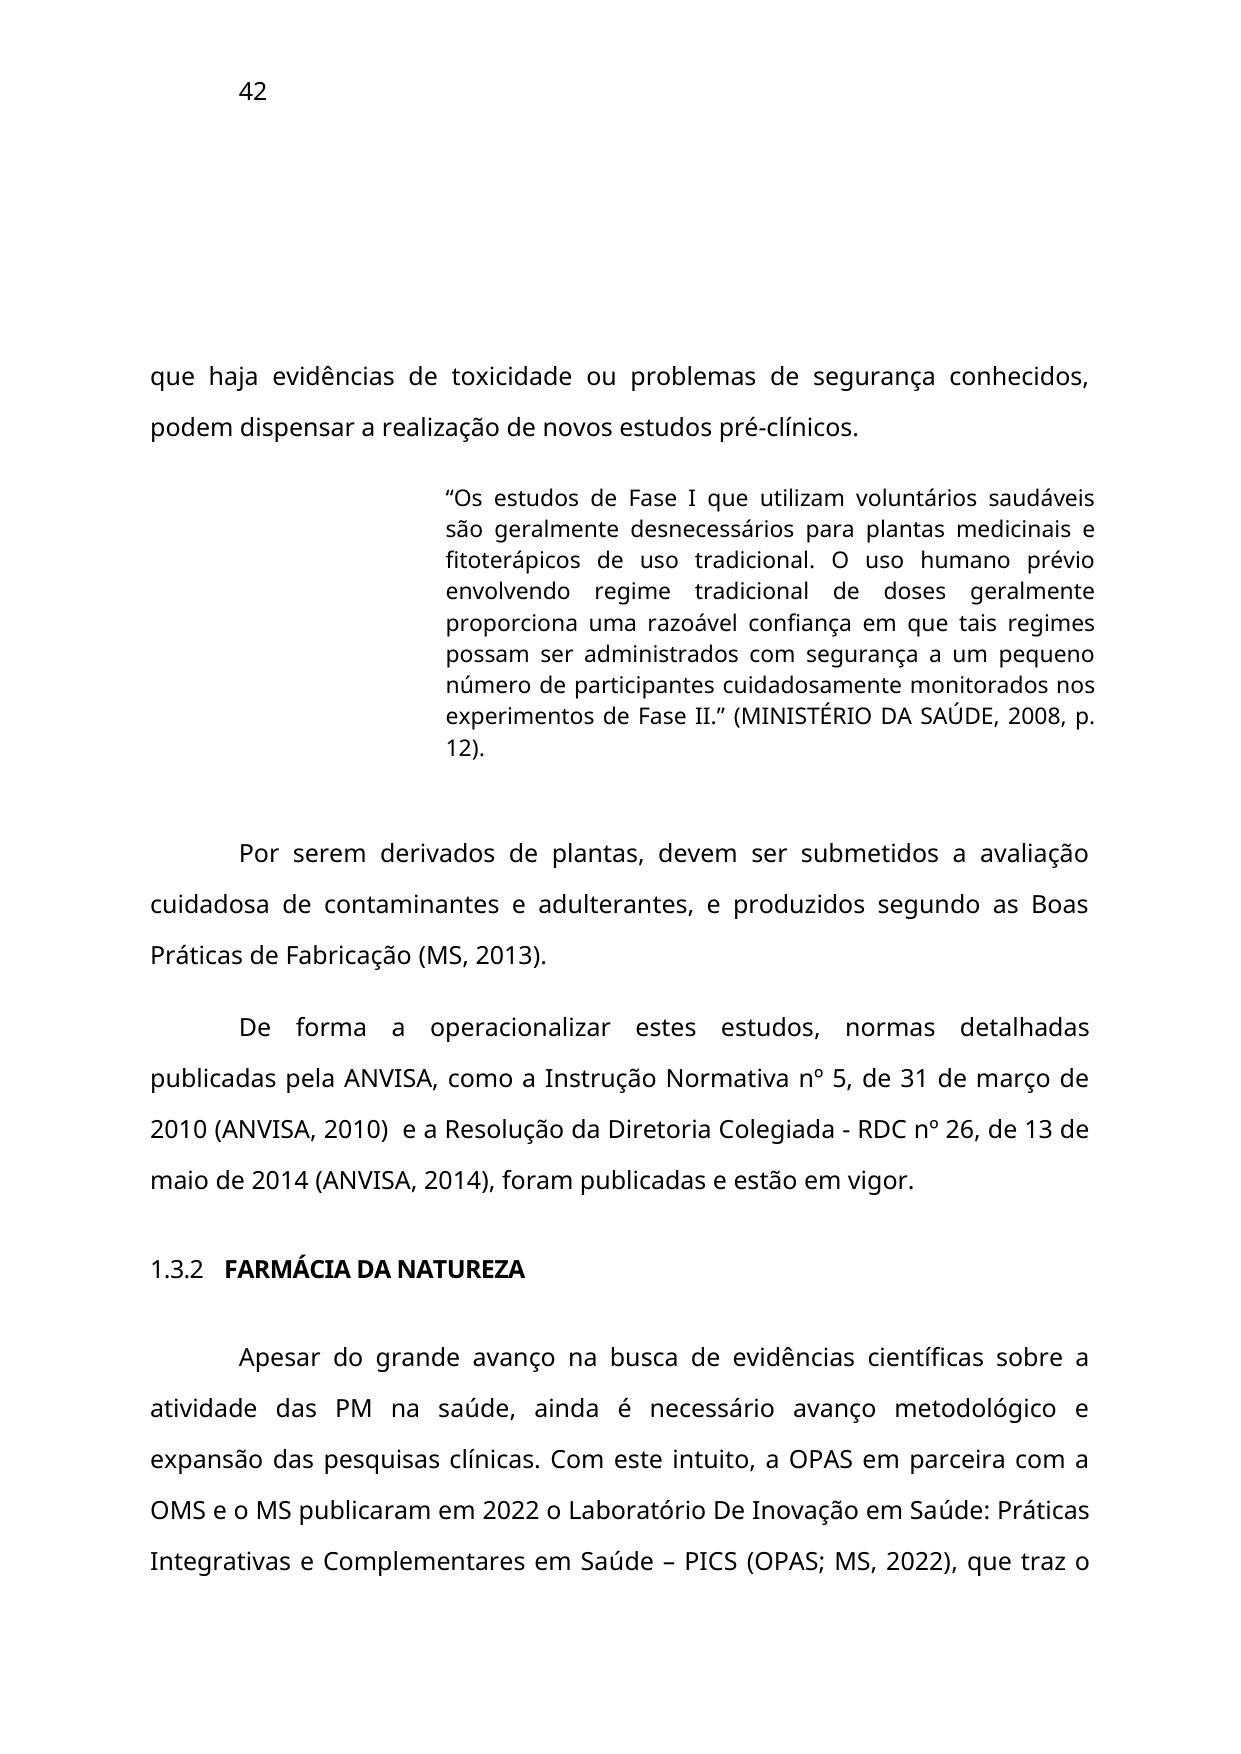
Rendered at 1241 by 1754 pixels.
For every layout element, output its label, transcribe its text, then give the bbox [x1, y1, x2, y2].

subtitle FARMÁCIA DA NATUREZA [150, 1251, 1090, 1285]
text Por serem derivados de plantas, devem ser submetidos a avaliação cuidadosa de contaminantes e adulterantes, e produzidos segundo as Boas Práticas de Fabricação . [150, 836, 1090, 972]
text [150, 359, 1090, 444]
text De forma a operacionalizar estes estudos, normas detalhadas publicadas pela ANVISA, como a Instrução Normativa nº 5, de 31 de março de 2010 e a Resolução da Diretoria Colegiada - RDC nº 26, de 13 de maio de 2014 , foram publicadas e estão em vigor. [150, 1010, 1090, 1197]
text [150, 1340, 1090, 1578]
text “Os estudos de Fase I que utilizam voluntários saudáveis são geralmente desnecessários para plantas medicinais e fitoterápicos de uso tradicional. O uso humano prévio envolvendo regime tradicional de doses geralmente proporciona uma razoável confiança em que tais regimes possam ser administrados com segurança a um pequeno número de participantes cuidadosamente monitorados nos experimentos de Fase II.” . [445, 482, 1096, 763]
